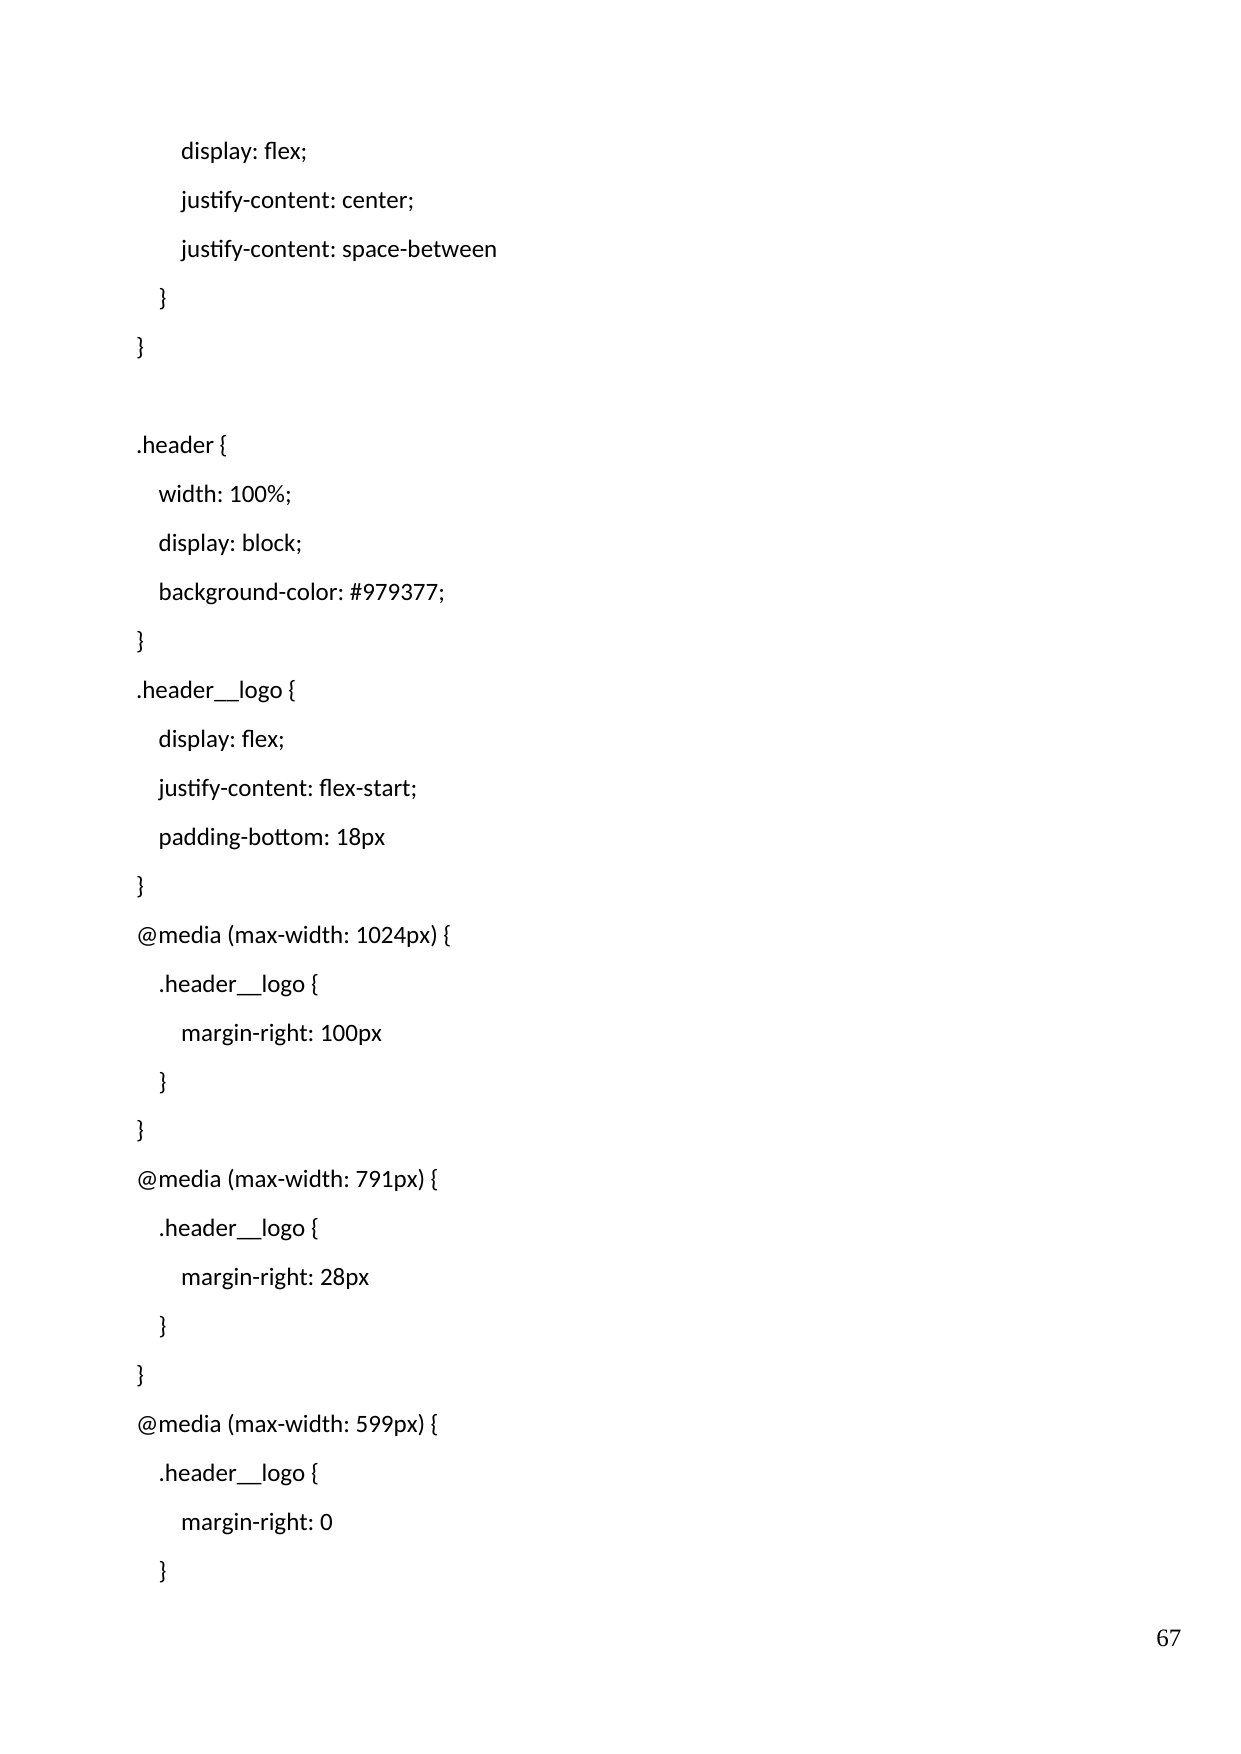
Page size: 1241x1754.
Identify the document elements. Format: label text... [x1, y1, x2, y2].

text .header__logo { [136, 1457, 1181, 1488]
text width: 100%; [136, 478, 1181, 509]
text margin-right: 0 [136, 1506, 1181, 1537]
text } [136, 1310, 1181, 1341]
text .header__logo { [136, 968, 1181, 998]
text .header__logo { [136, 674, 1181, 704]
text margin-right: 100px [136, 1017, 1181, 1047]
text } [136, 331, 1181, 362]
text @media (max-width: 599px) { [136, 1408, 1181, 1439]
text display: flex; [136, 723, 1181, 753]
text } [136, 870, 1181, 900]
text .header__logo { [136, 1212, 1181, 1243]
text } [136, 1359, 1181, 1390]
text justify-content: space-between [136, 233, 1181, 264]
text } [136, 282, 1181, 313]
text background-color: #979377; [136, 576, 1181, 607]
text display: flex; [136, 135, 1181, 166]
text } [136, 625, 1181, 656]
text } [136, 1555, 1181, 1586]
text margin-right: 28px [136, 1261, 1181, 1292]
text @media (max-width: 1024px) { [136, 919, 1181, 949]
text justify-content: center; [136, 184, 1181, 215]
text } [136, 1114, 1181, 1145]
text .header { [136, 429, 1181, 460]
text @media (max-width: 791px) { [136, 1163, 1181, 1194]
text } [136, 1066, 1181, 1096]
text justify-content: flex-start; [136, 772, 1181, 802]
text display: block; [136, 527, 1181, 558]
text padding-bottom: 18px [136, 821, 1181, 851]
